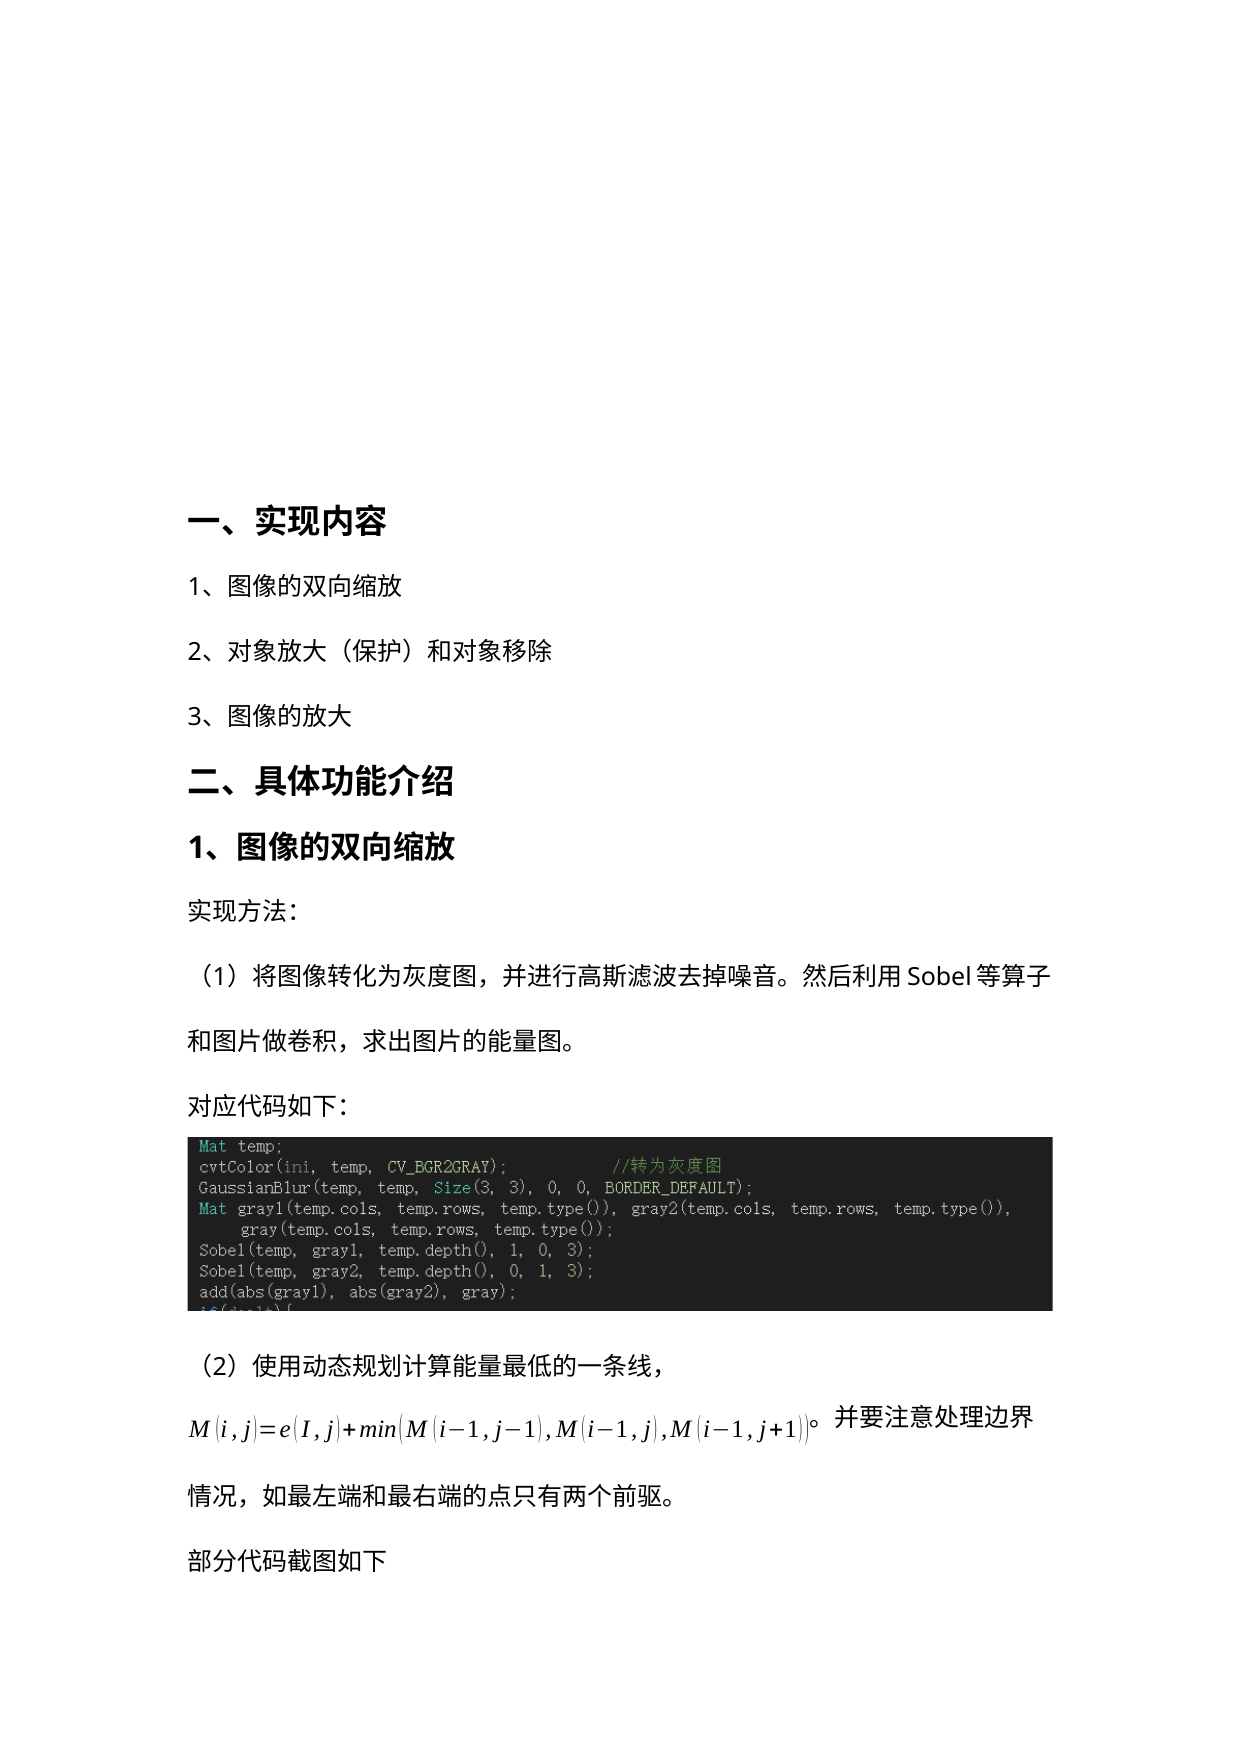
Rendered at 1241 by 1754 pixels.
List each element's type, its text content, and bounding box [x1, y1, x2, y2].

text 3、图像的放大 [187, 682, 1053, 747]
text 部分代码截图如下 [187, 1527, 1053, 1592]
text 二、具体功能介绍 [187, 747, 1053, 812]
text 一、实现内容 [187, 487, 1053, 552]
text 1、图像的双向缩放 [187, 552, 1053, 617]
text （1）将图像转化为灰度图，并进行高斯滤波去掉噪音。然后利用Sobel等算子和图片做卷积，求出图片的能量图。 [187, 942, 1053, 1072]
text 对应代码如下： [187, 1072, 1053, 1137]
text 2、对象放大（保护）和对象移除 [187, 617, 1053, 682]
text （2）使用动态规划计算能量最低的一条线，。并要注意处理边界情况，如最左端和最右端的点只有两个前驱。 [187, 1311, 1053, 1527]
text 1、图像的双向缩放 [187, 812, 1053, 877]
picture [187, 1137, 1053, 1311]
text 实现方法： [187, 877, 1053, 942]
